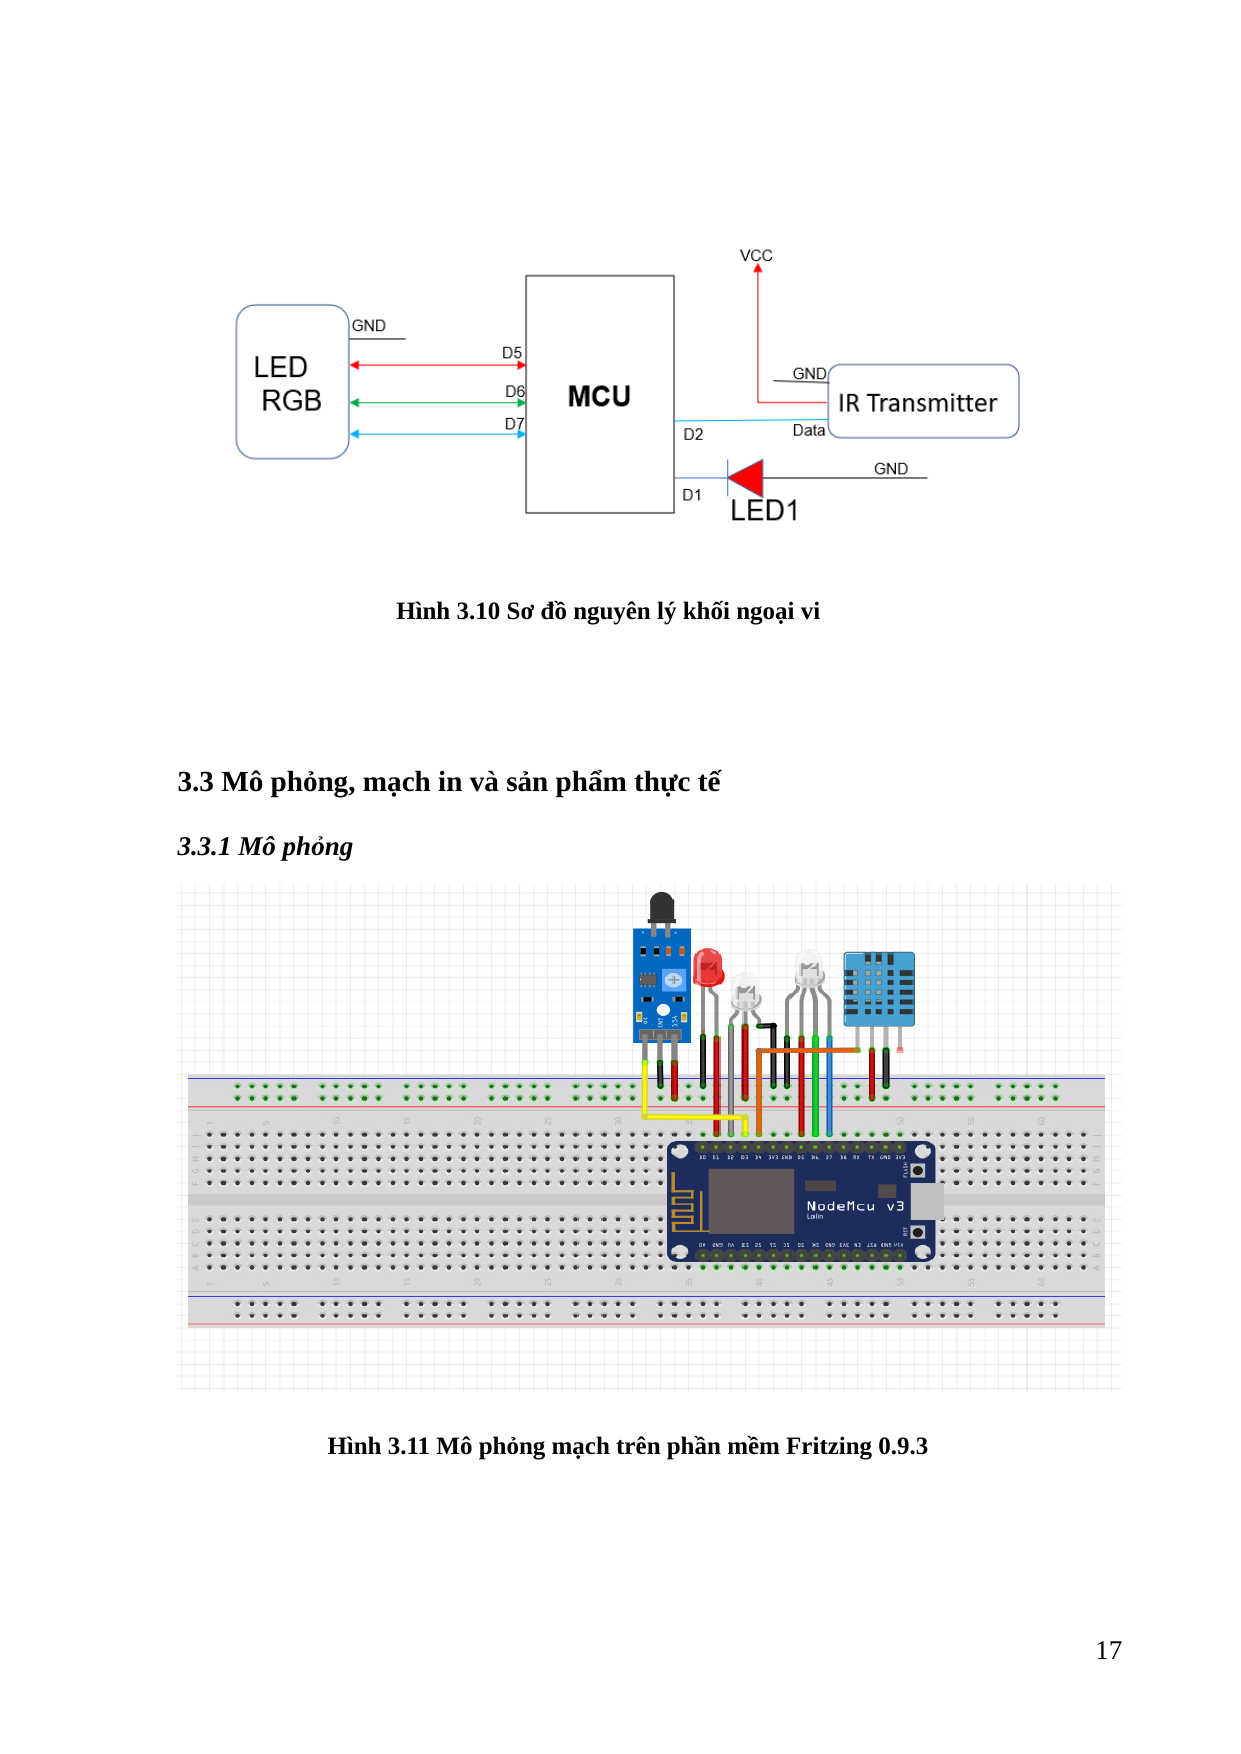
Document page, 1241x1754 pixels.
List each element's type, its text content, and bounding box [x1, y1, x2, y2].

subtitle 3.3 Mô phỏng, mạch in và sản phẩm thực tế [177, 762, 1122, 800]
picture [177, 883, 1122, 1391]
subtitle 3.3.1 Mô phỏng [177, 827, 1122, 865]
picture [177, 236, 1069, 559]
